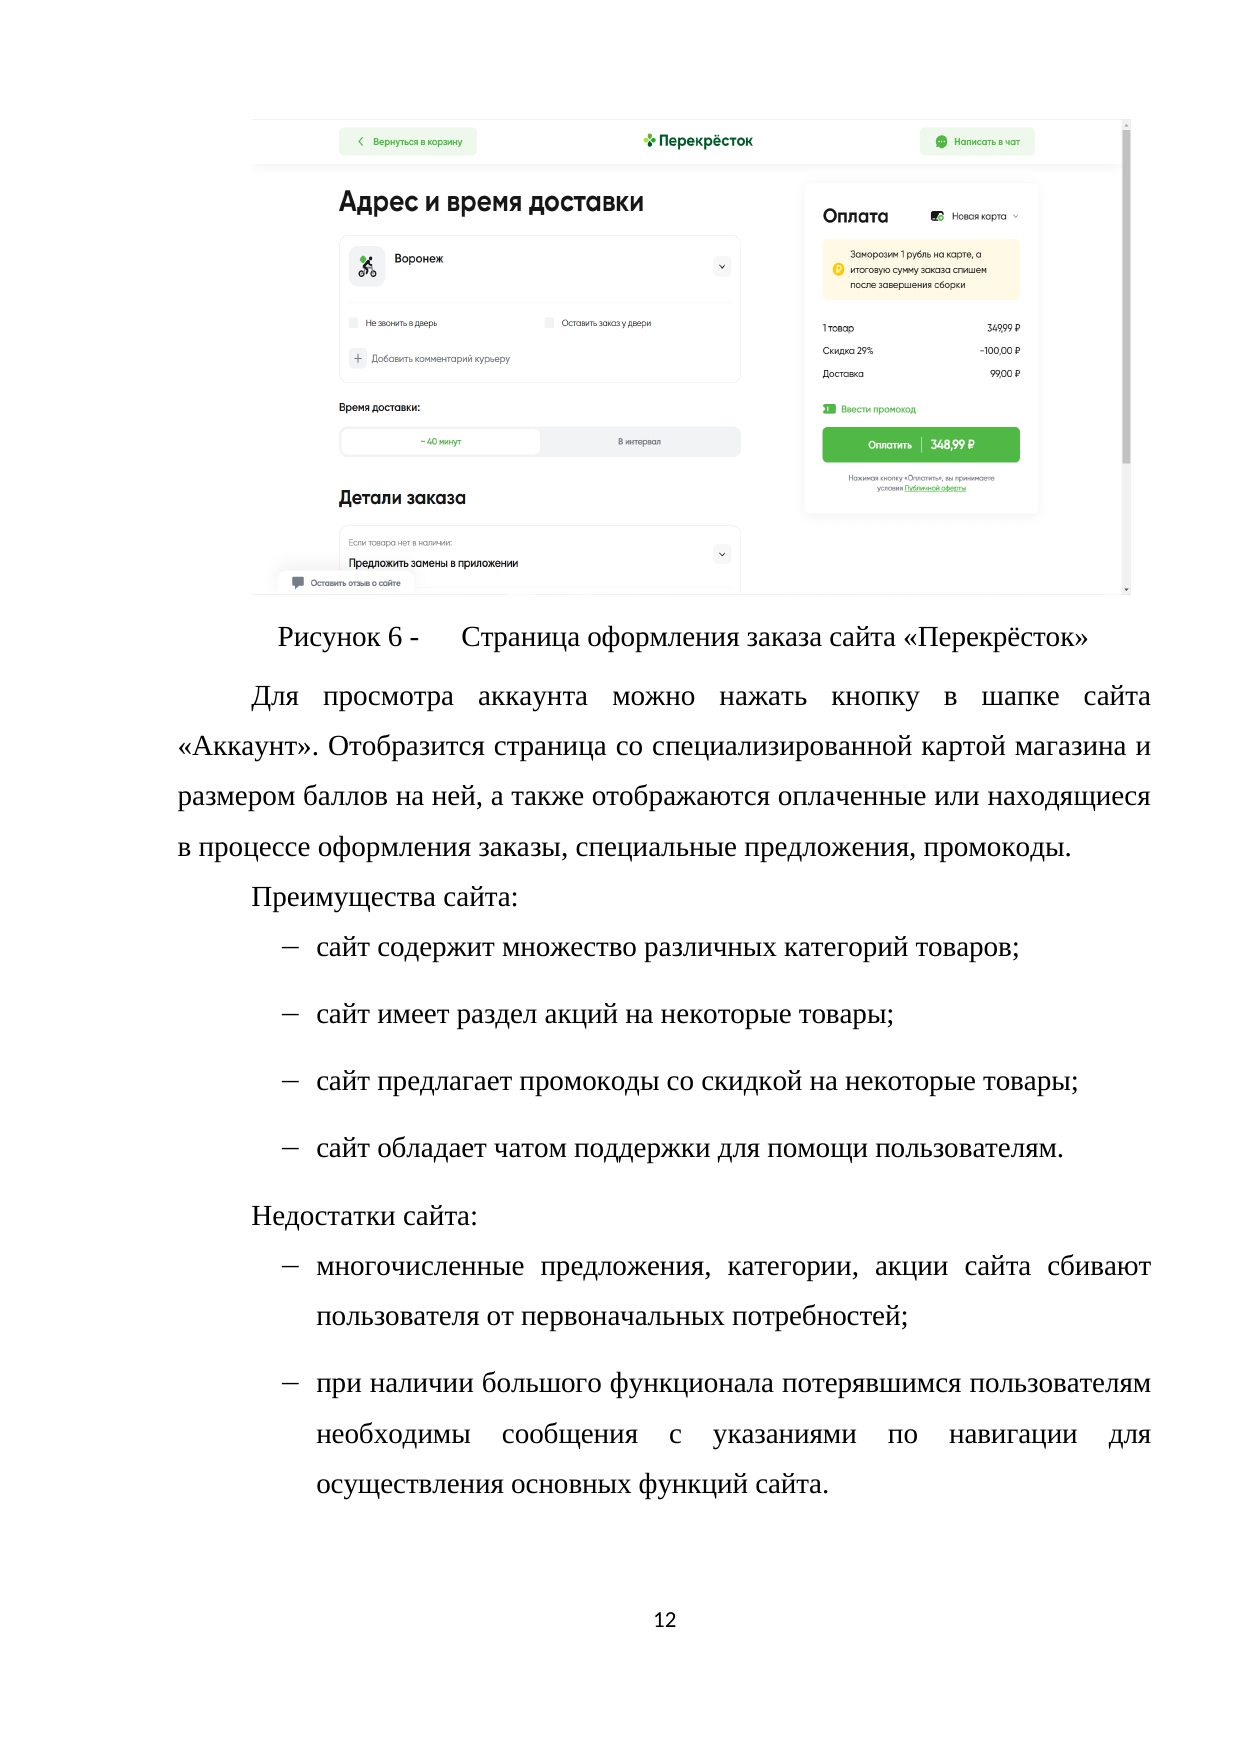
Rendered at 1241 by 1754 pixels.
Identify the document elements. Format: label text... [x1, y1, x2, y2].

text сайт имеет раздел акций на некоторые товары; [279, 996, 1152, 1030]
text Недостатки сайта: [177, 1198, 1152, 1231]
text Для просмотра аккаунта можно нажать кнопку в шапке сайта «Аккаунт». Отобразится страница со специализированной картой магазина и размером баллов на ней, а также отображаются оплаченные или находящиеся в процессе оформления заказы, специальные предложения, промокоды. [177, 678, 1152, 862]
picture [252, 118, 1131, 595]
text сайт предлагает промокоды со скидкой на некоторые товары; [279, 1063, 1152, 1097]
text сайт содержит множество различных категорий товаров; [279, 929, 1152, 963]
text Страница оформления заказа сайта «Перекрёсток» [215, 619, 1152, 653]
text при наличии большого функционала потерявшимся пользователям необходимы сообщения с указаниями по навигации для осуществления основных функций сайта. [279, 1365, 1152, 1499]
text сайт обладает чатом поддержки для помощи пользователям. [279, 1131, 1152, 1164]
text Преимущества сайта: [177, 879, 1152, 912]
text многочисленные предложения, категории, акции сайта сбивают пользователя от первоначальных потребностей; [279, 1248, 1152, 1332]
